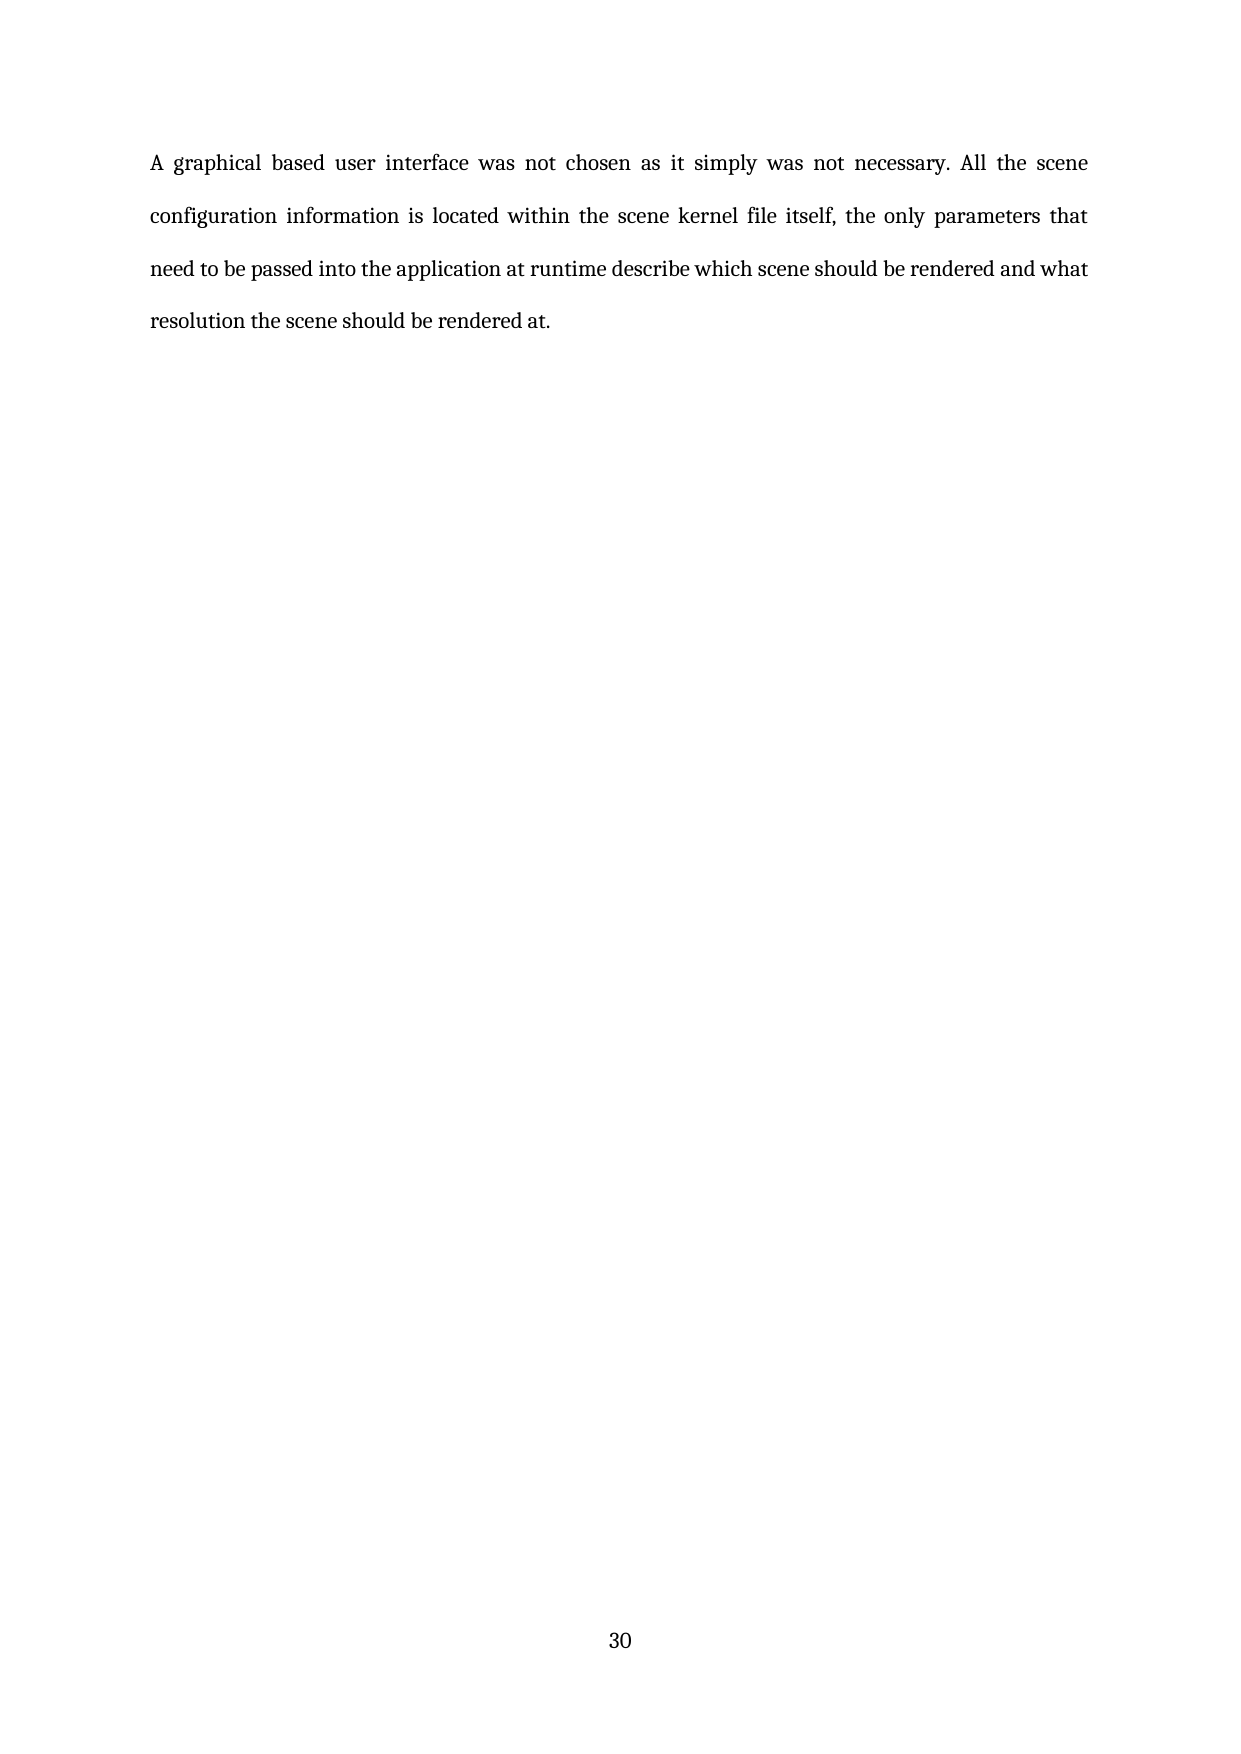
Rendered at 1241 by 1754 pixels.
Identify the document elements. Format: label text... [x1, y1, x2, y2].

text A graphical based user interface was not chosen as it simply was not necessary. All the scene configuration information is located within the scene kernel file itself, the only parameters that need to be passed into the application at runtime describe which scene should be rendered and what resolution the scene should be rendered at. [150, 150, 1090, 334]
